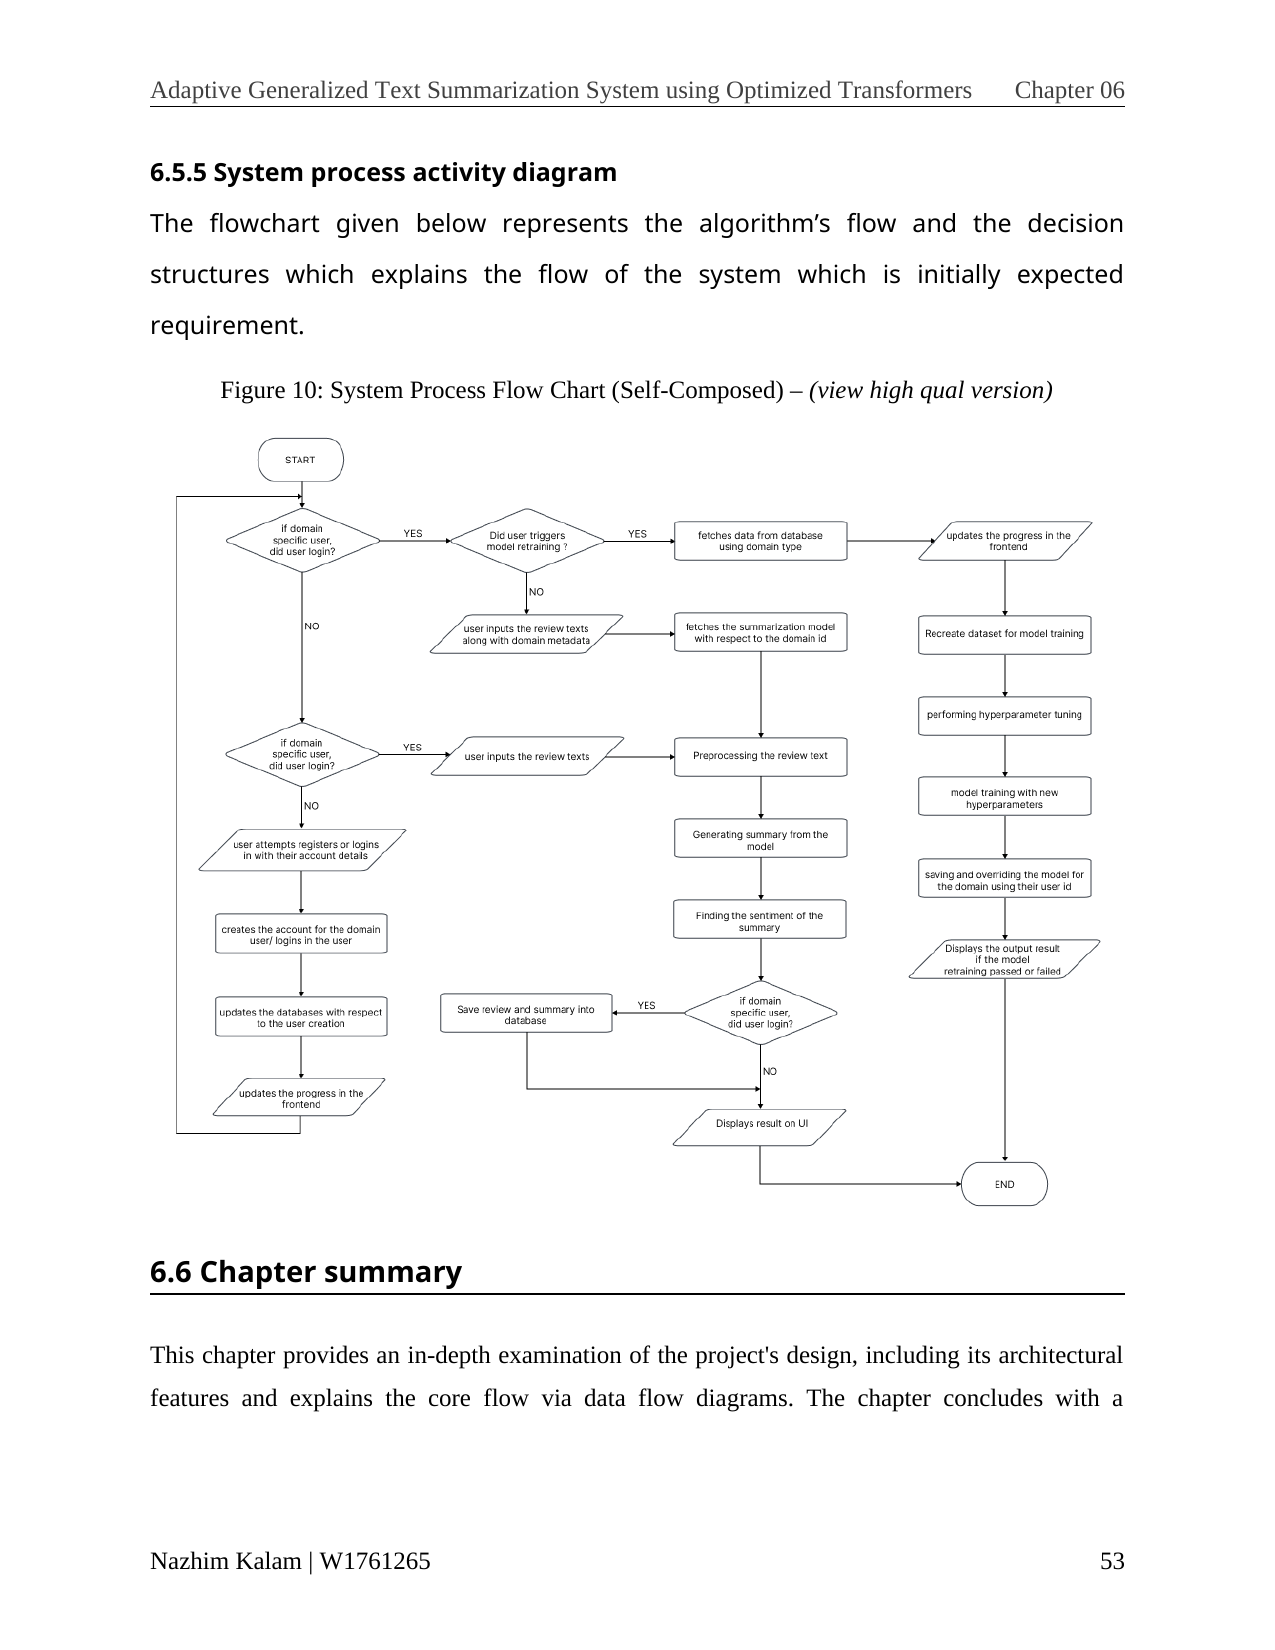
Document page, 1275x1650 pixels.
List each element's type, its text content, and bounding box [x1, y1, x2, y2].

picture [156, 420, 1119, 1221]
subtitle 6.5.5 System process activity diagram [150, 154, 1125, 188]
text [150, 1340, 1125, 1412]
text Figure 10: System Process Flow Chart (Self-Composed) – (view high qual version) [150, 375, 1125, 404]
subtitle 6.6 Chapter summary [150, 1252, 1125, 1293]
text The flowchart given below represents the algorithm’s flow and the decision structures which explains the flow of the system which is initially expected requirement. [150, 205, 1125, 341]
